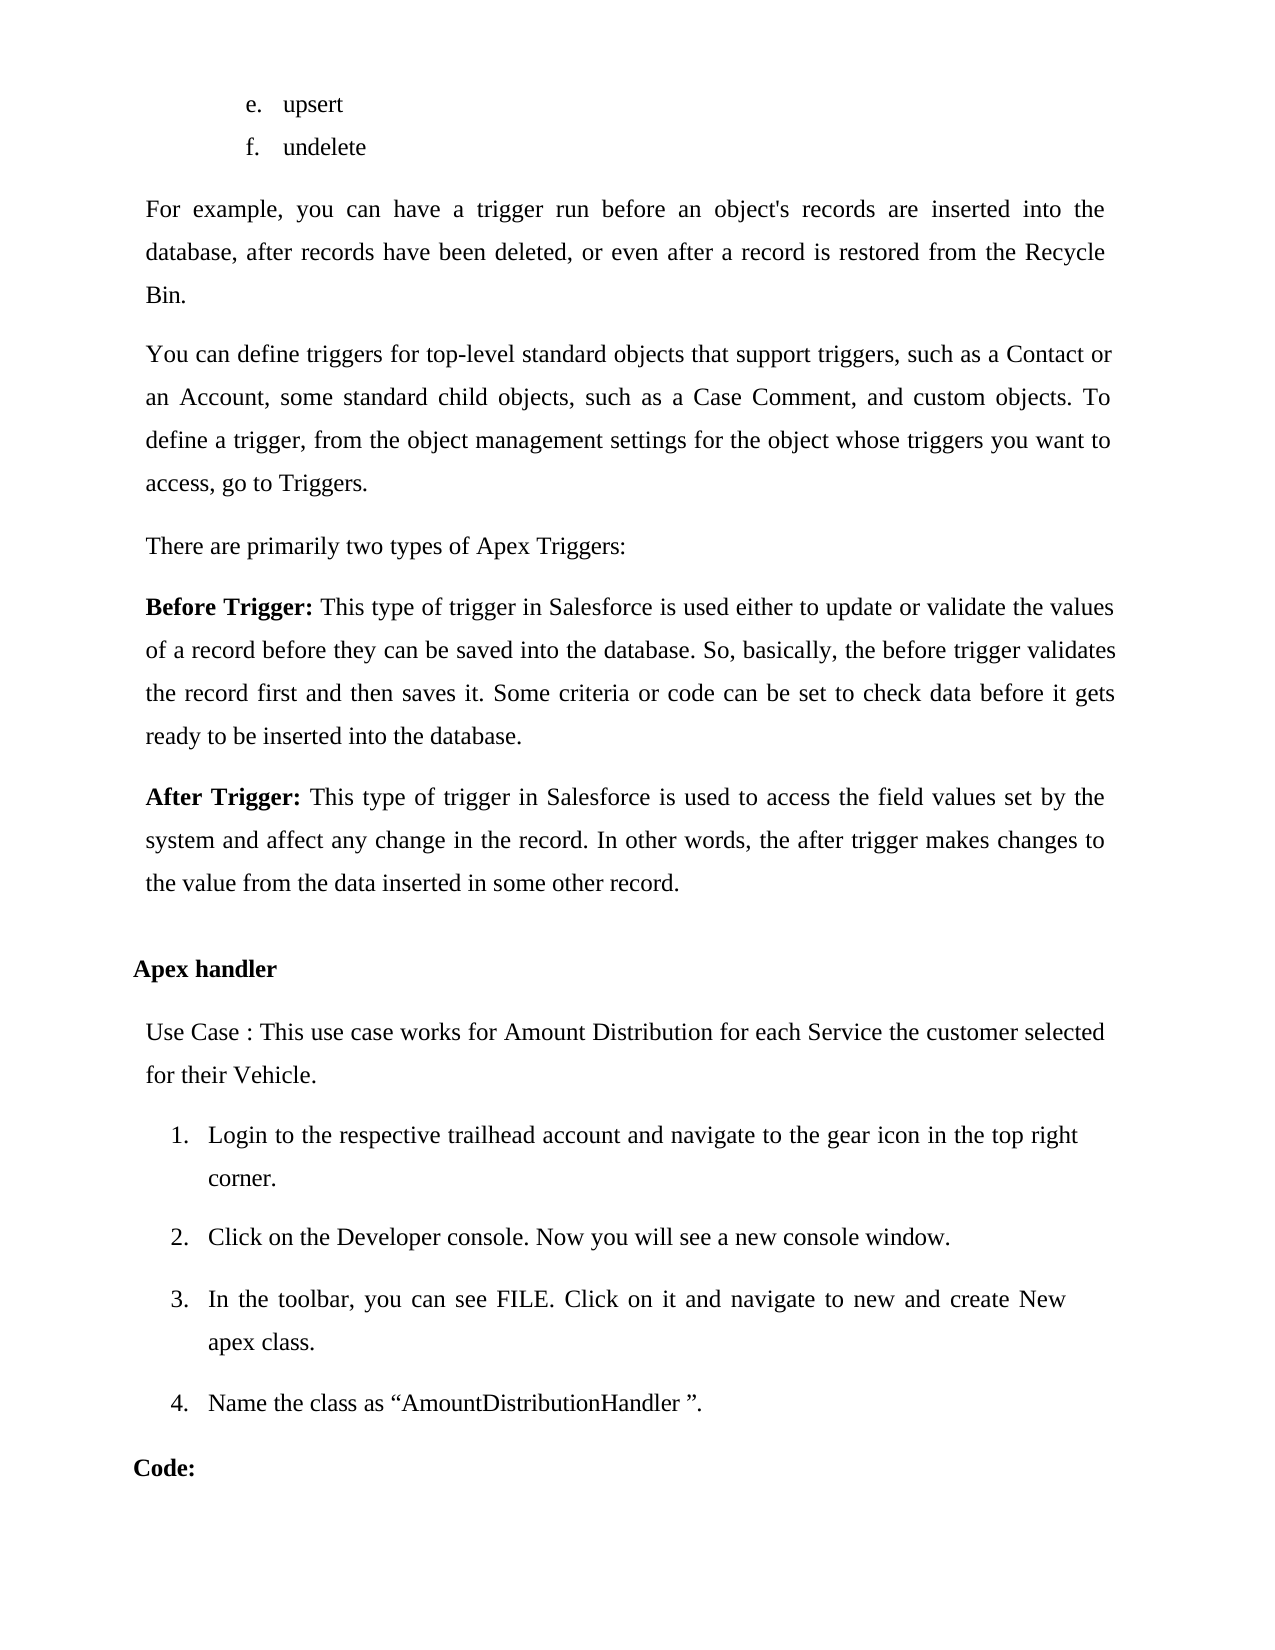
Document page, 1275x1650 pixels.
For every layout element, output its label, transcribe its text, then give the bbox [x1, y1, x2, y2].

subtitle Code: [133, 1453, 1125, 1482]
text After Trigger: This type of trigger in Salesforce is used to access the field values set by the system and affect any change in the record. In other words, the after trigger makes changes to the value from the data inserted in some other record. [145, 782, 1106, 897]
list In the toolbar, you can see FILE. Click on it and navigate to new and create New apex class. [170, 1284, 1067, 1356]
list Name the class as “AmountDistributionHandler ”. [170, 1388, 1125, 1416]
subtitle Apex handler [133, 954, 1125, 983]
text Use Case : This use case works for Amount Distribution for each Service the customer selected for their Vehicle. [145, 1017, 1106, 1088]
list Login to the respective trailhead account and navigate to the gear icon in the top right corner. [170, 1120, 1078, 1192]
list upsert [245, 89, 1125, 117]
text For example, you can have a trigger run before an object's records are inserted into the database, after records have been deleted, or even after a record is restored from the Recycle Bin. [145, 194, 1106, 309]
text Before Trigger: This type of trigger in Salesforce is used either to update or validate the values of a record before they can be saved into the database. So, basically, the before trigger validates the record first and then saves it. Some criteria or code can be set to check data before it gets ready to be inserted into the database. [145, 592, 1116, 750]
text You can define triggers for top-level standard objects that support triggers, such as a Contact or an Account, some standard child objects, such as a Case Comment, and custom objects. To define a trigger, from the object management settings for the object whose triggers you want to access, go to Triggers. [145, 339, 1112, 497]
text There are primarily two types of Apex Triggers: [145, 531, 1125, 560]
list undelete [245, 132, 1125, 161]
list Click on the Developer console. Now you will see a new console window. [170, 1222, 1125, 1251]
